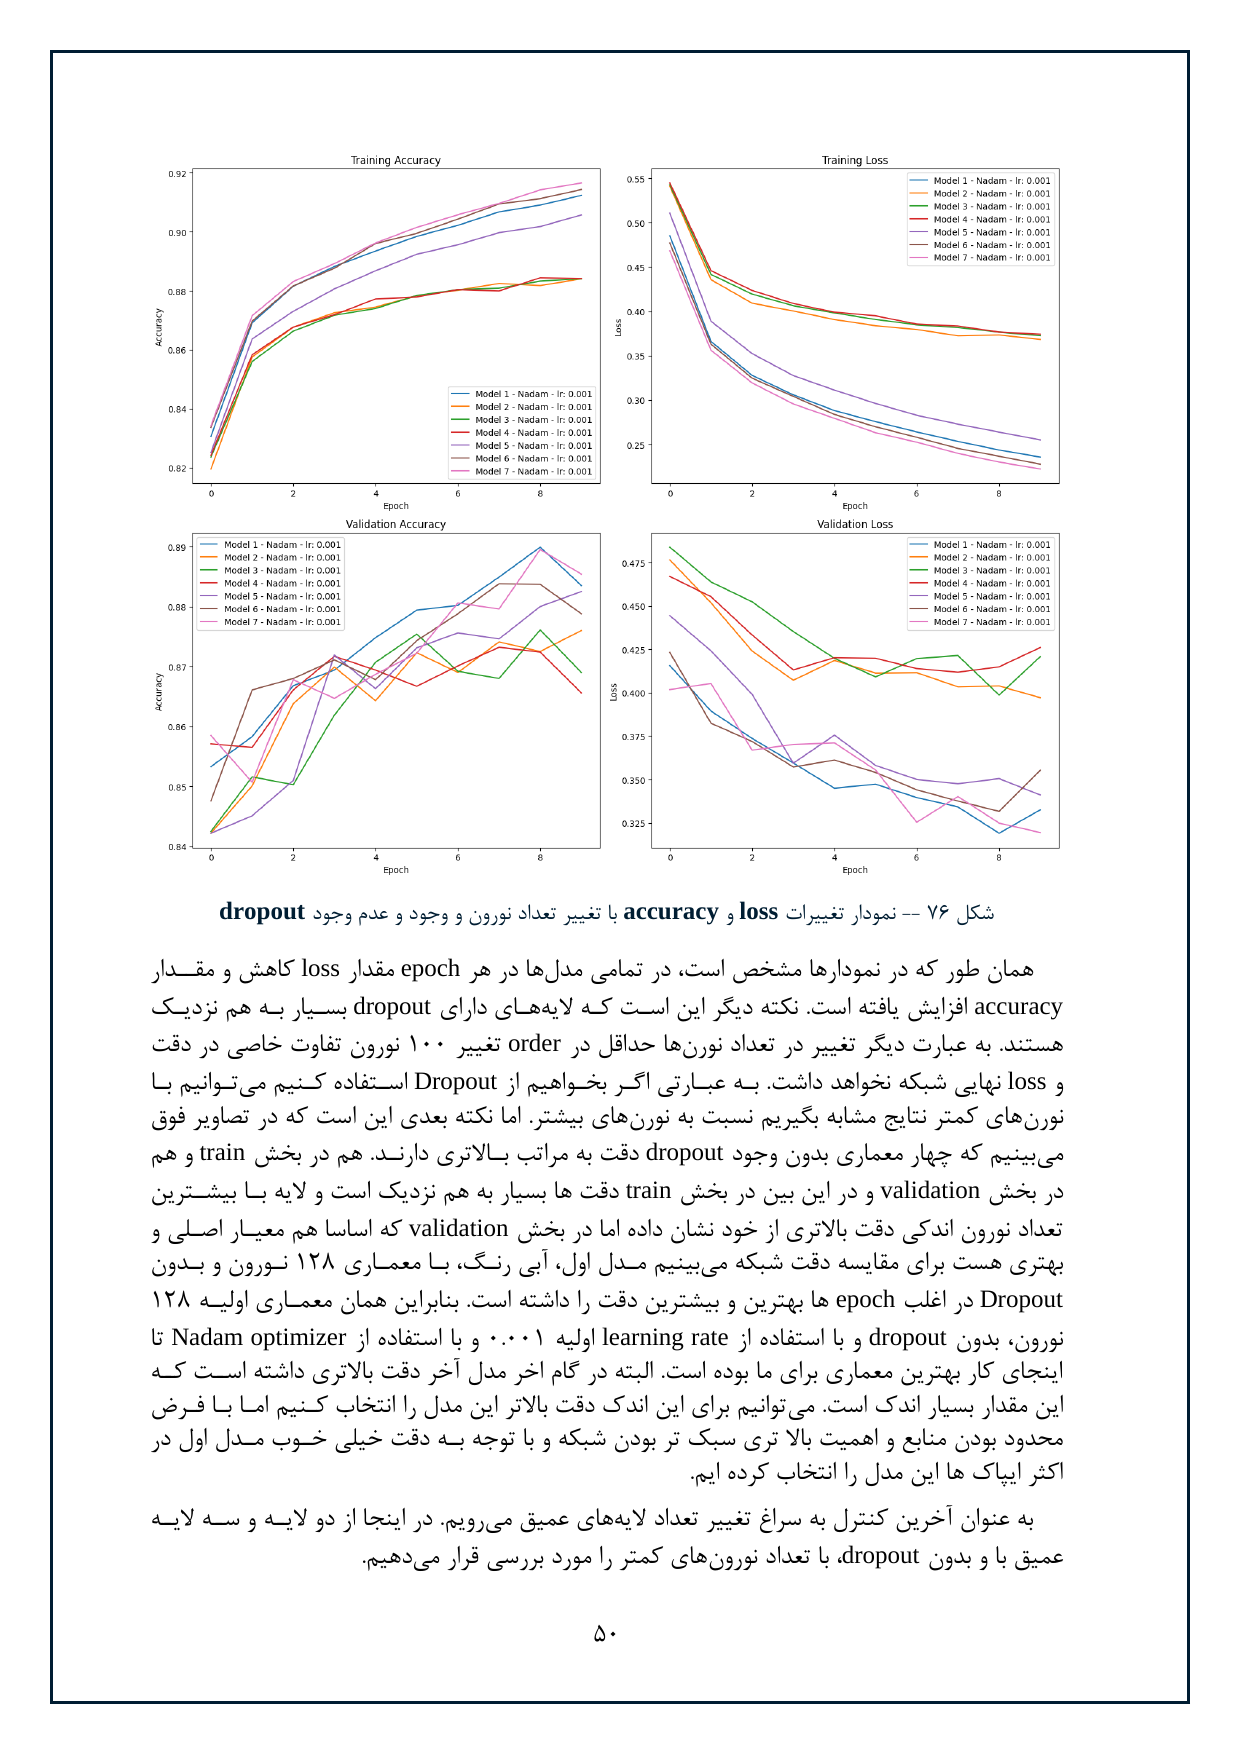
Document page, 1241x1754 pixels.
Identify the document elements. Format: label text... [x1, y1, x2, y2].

picture [150, 150, 1064, 880]
text شکل 76 -- نمودار تغییرات loss و accuracy با تغییر تعداد نورون و وجود و عدم وجود dropout [150, 896, 1063, 928]
text به عنوان آخرین کنترل به سراغ تغییر تعداد لایه‌های عمیق می‌رویم. در اینجا از دو لایه و سه لایه عمیق با و بدون dropout، با تعداد نورون‌های کمتر را مورد بررسی قرار می‌دهیم. [150, 1506, 1063, 1573]
text همان طور که در نمودارها مشخص است، در تمامی مدل‎‌ها در هر epoch مقدار loss کاهش و مقدار accuracy افزایش یافته است. نکته دیگر این است که لایه‌های دارای dropout بسیار به هم نزدیک هستند. به عبارت دیگر تغییر در تعداد نورن‌ها حداقل در order تغییر 100 نورون تفاوت خاصی در دقت و loss نهایی شبکه نخواهد داشت. به عبارتی اگر بخواهیم از Dropout استفاده کنیم می‌توانیم با نورن‌های کمتر نتایج مشابه بگیریم نسبت به نورن‌های بیشتر. اما نکته بعدی این است که در تصاویر فوق می‌بینیم که چهار معماری بدون وجود dropout دقت به مراتب بالاتری دارند. هم در بخش train و هم در بخش validation و در این بین در بخش train دقت ها بسیار به هم نزدیک است و لایه با بیشترین تعداد نورون اندکی دقت بالاتری از خود نشان داده اما در بخش validation که اساسا هم معیار اصلی و بهتری هست برای مقایسه دقت شبکه می‌بینیم مدل اول، آبی رنگ، با معماری 128 نورون و بدون Dropout در اغلب epoch ها بهترین و بیشترین دقت را داشته است. بنابراین همان معماری اولیه 128 نورون، بدون dropout و با استفاده از learning rate اولیه 0.001 و با استفاده از Nadam optimizer تا اینجای کار بهترین معماری برای ما بوده است. البته در گام اخر مدل آخر دقت بالاتری داشته است که این مقدار بسیار اندک است. می‌توانیم برای این اندک دقت بالاتر این مدل را انتخاب کنیم اما با فرض محدود بودن منابع و اهمیت بالا تری سبک تر بودن شبکه و با توجه به دقت خیلی خوب مدل اول در اکثر ایپاک ها این مدل را انتخاب کرده ایم. [150, 953, 1063, 1489]
